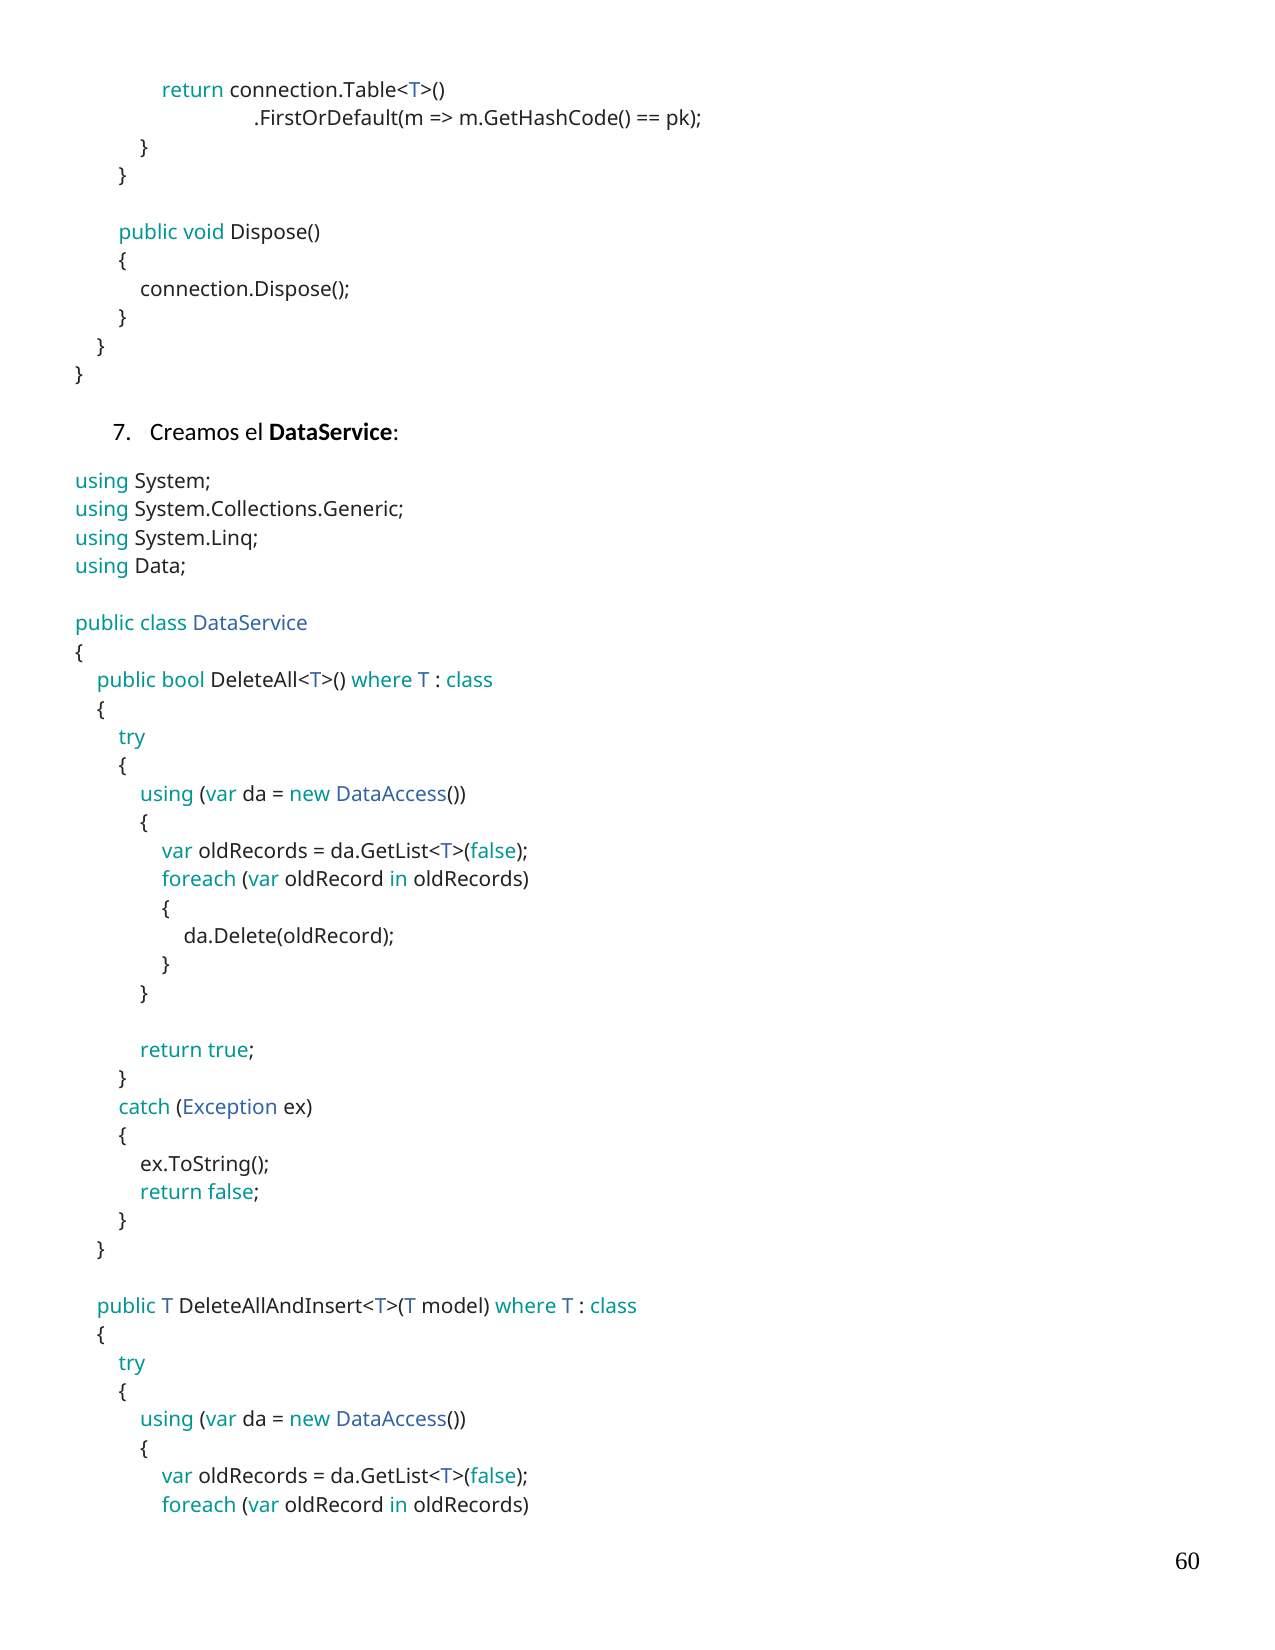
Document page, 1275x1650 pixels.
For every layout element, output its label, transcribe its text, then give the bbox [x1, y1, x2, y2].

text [75, 466, 1200, 1518]
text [75, 75, 1200, 388]
list Creamos el DataService: [112, 417, 1200, 447]
